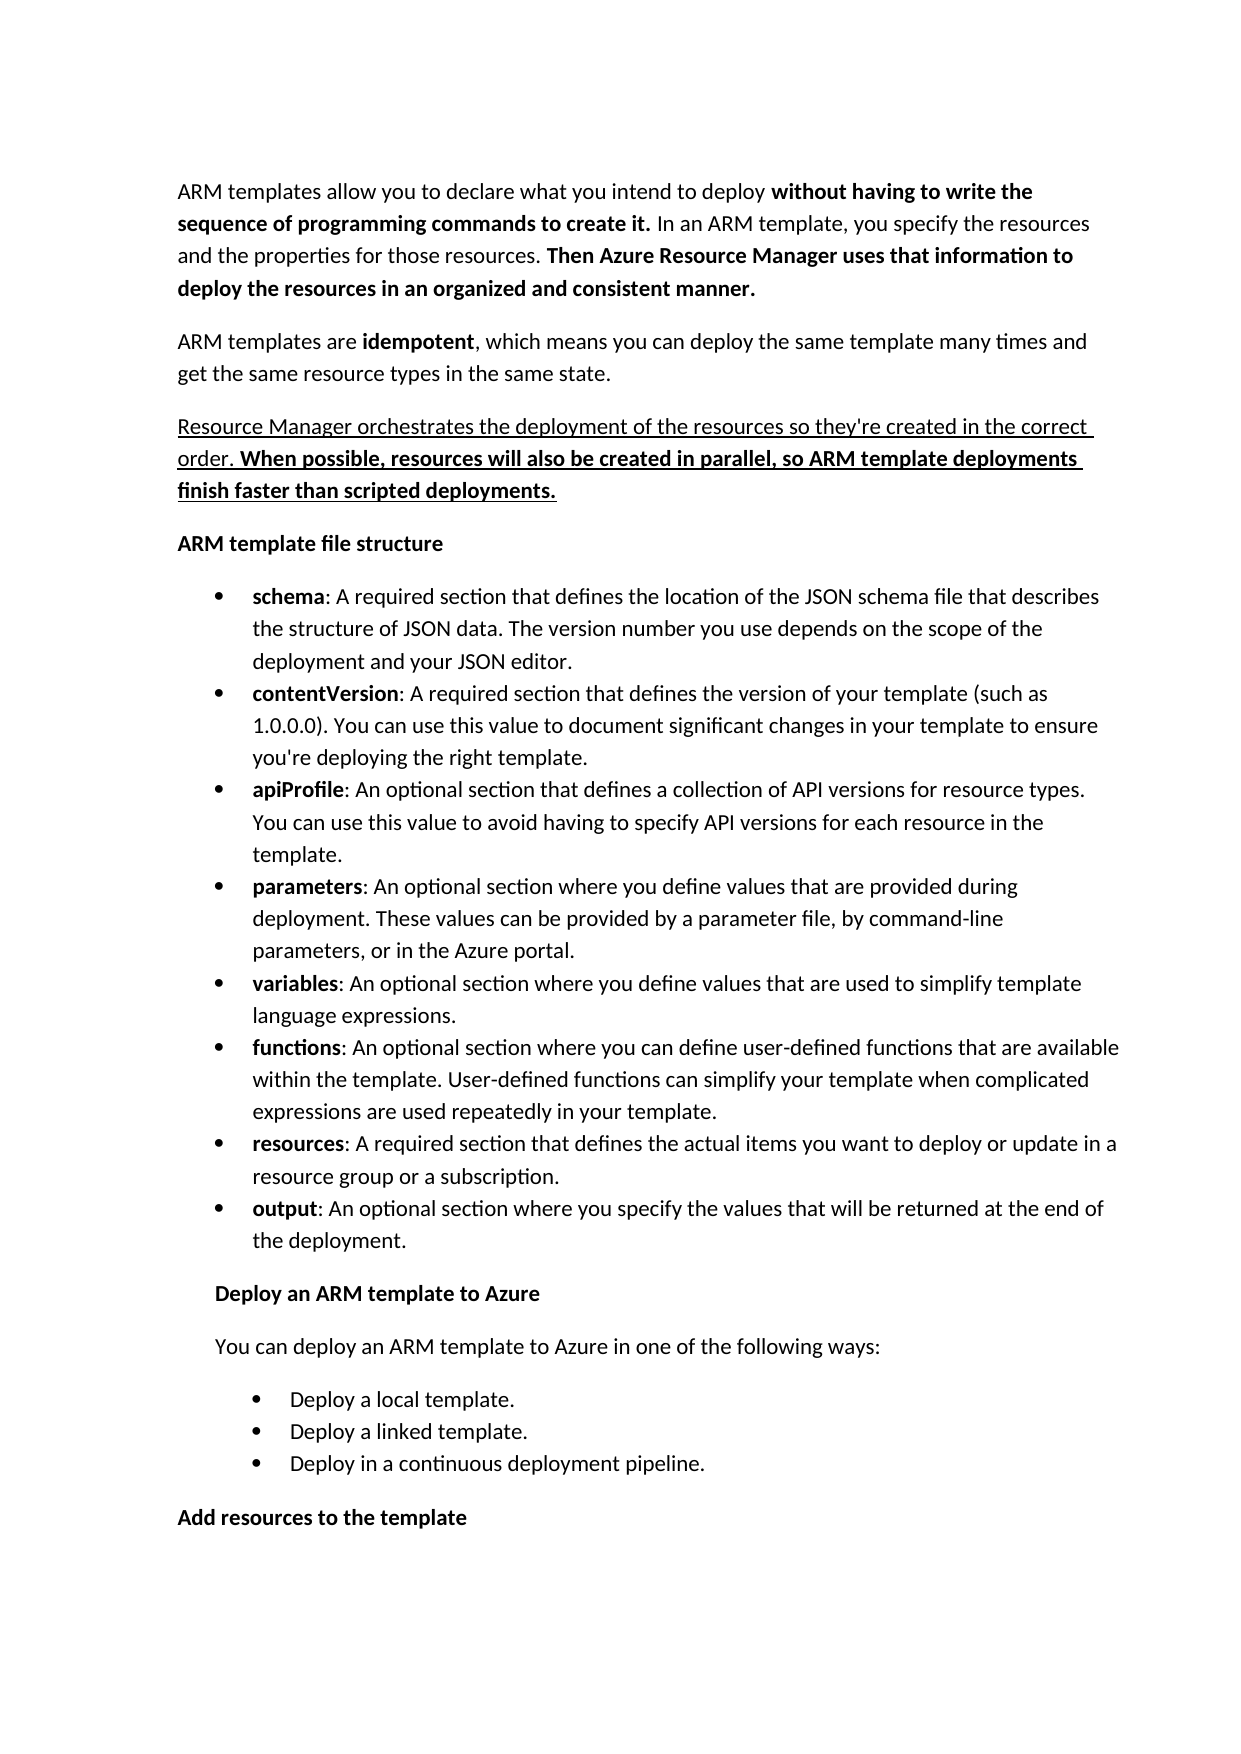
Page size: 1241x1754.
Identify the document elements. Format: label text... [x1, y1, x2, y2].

text ARM template file structure [177, 529, 1122, 557]
list Deploy a linked template. [252, 1417, 1122, 1445]
list Deploy a local template. [252, 1385, 1122, 1413]
list schema: A required section that defines the location of the JSON schema file that describes the structure of JSON data. The version number you use depends on the scope of the deployment and your JSON editor. [215, 582, 1122, 675]
list contentVersion: A required section that defines the version of your template (such as 1.0.0.0). You can use this value to document significant changes in your template to ensure you're deploying the right template. [215, 679, 1122, 771]
list resources: A required section that defines the actual items you want to deploy or update in a resource group or a subscription. [215, 1129, 1122, 1190]
text Resource Manager orchestrates the deployment of the resources so they're created in the correct order. When possible, resources will also be created in parallel, so ARM template deployments finish faster than scripted deployments. [177, 412, 1122, 504]
list Deploy in a continuous deployment pipeline. [252, 1449, 1122, 1478]
list functions: An optional section where you can define user-defined functions that are available within the template. User-defined functions can simplify your template when complicated expressions are used repeatedly in your template. [215, 1033, 1122, 1125]
text You can deploy an ARM template to Azure in one of the following ways: [215, 1332, 1122, 1360]
list output: An optional section where you specify the values that will be returned at the end of the deployment. [215, 1194, 1122, 1254]
text Deploy an ARM template to Azure [215, 1279, 1122, 1307]
text ARM templates are idempotent, which means you can deploy the same template many times and get the same resource types in the same state. [177, 327, 1122, 387]
list parameters: An optional section where you define values that are provided during deployment. These values can be provided by a parameter file, by command-line parameters, or in the Azure portal. [215, 872, 1122, 964]
text Add resources to the template [177, 1503, 1122, 1531]
list apiProfile: An optional section that defines a collection of API versions for resource types. You can use this value to avoid having to specify API versions for each resource in the template. [215, 776, 1122, 868]
list variables: An optional section where you define values that are used to simplify template language expressions. [215, 969, 1122, 1029]
text ARM templates allow you to declare what you intend to deploy without having to write the sequence of programming commands to create it. In an ARM template, you specify the resources and the properties for those resources. Then Azure Resource Manager uses that information to deploy the resources in an organized and consistent manner. [177, 177, 1122, 302]
